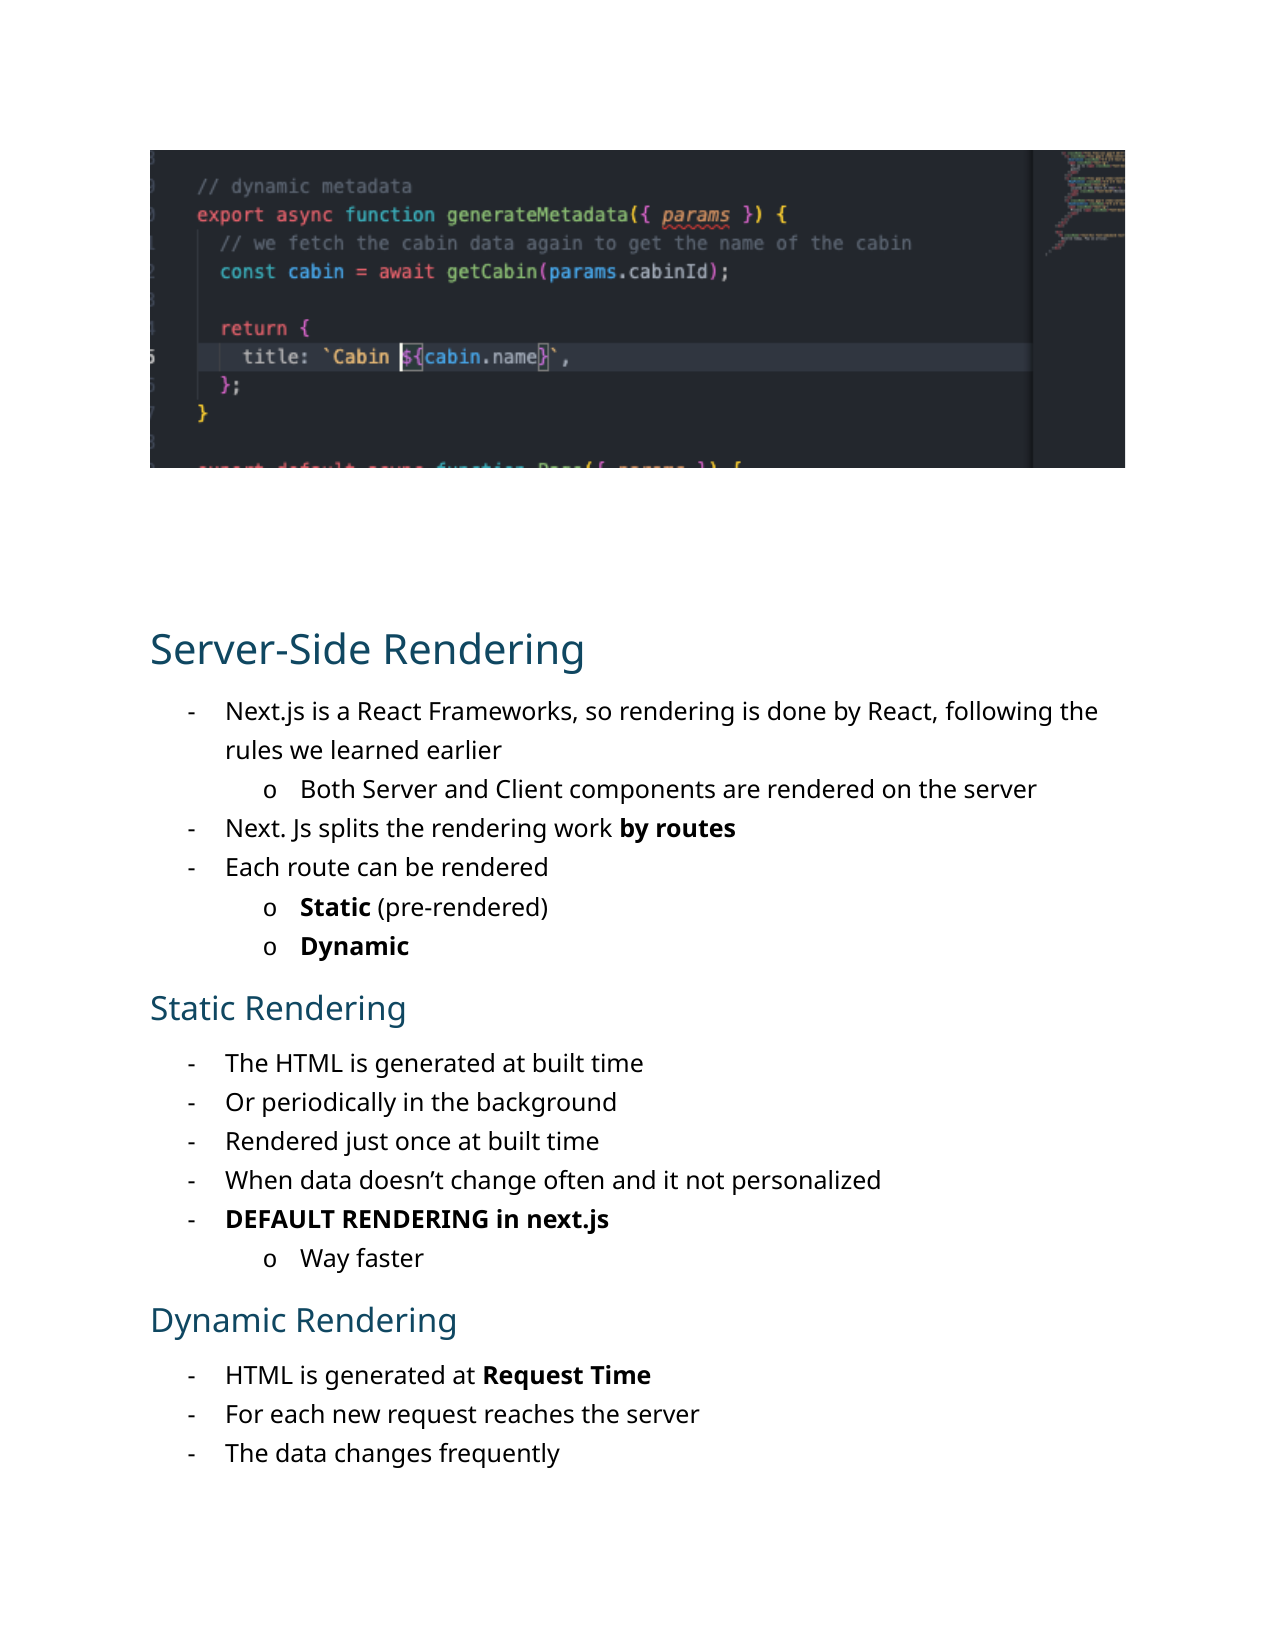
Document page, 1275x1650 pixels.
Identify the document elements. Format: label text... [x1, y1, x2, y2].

list Next. Js splits the rendering work by routes [187, 811, 1125, 845]
list Dynamic [262, 929, 1125, 963]
list The data changes frequently [187, 1436, 1125, 1470]
picture [150, 150, 1125, 468]
subtitle Server-Side Rendering [150, 620, 1125, 676]
list Both Server and Client components are rendered on the server [262, 772, 1125, 806]
list Or periodically in the background [187, 1084, 1125, 1118]
list HTML is generated at Request Time [187, 1358, 1125, 1392]
list Rendered just once at built time [187, 1123, 1125, 1158]
list The HTML is generated at built time [187, 1045, 1125, 1079]
list Way faster [262, 1241, 1125, 1275]
list Static (pre-rendered) [262, 889, 1125, 923]
list For each new request reaches the server [187, 1397, 1125, 1431]
list When data doesn’t change often and it not personalized [187, 1163, 1125, 1197]
list DEFAULT RENDERING in next.js [187, 1202, 1125, 1236]
subtitle Static Rendering [150, 985, 1125, 1030]
subtitle Dynamic Rendering [150, 1297, 1125, 1342]
list Each route can be rendered [187, 850, 1125, 884]
list Next.js is a React Frameworks, so rendering is done by React, following the rules we learned earlier [187, 693, 1125, 766]
